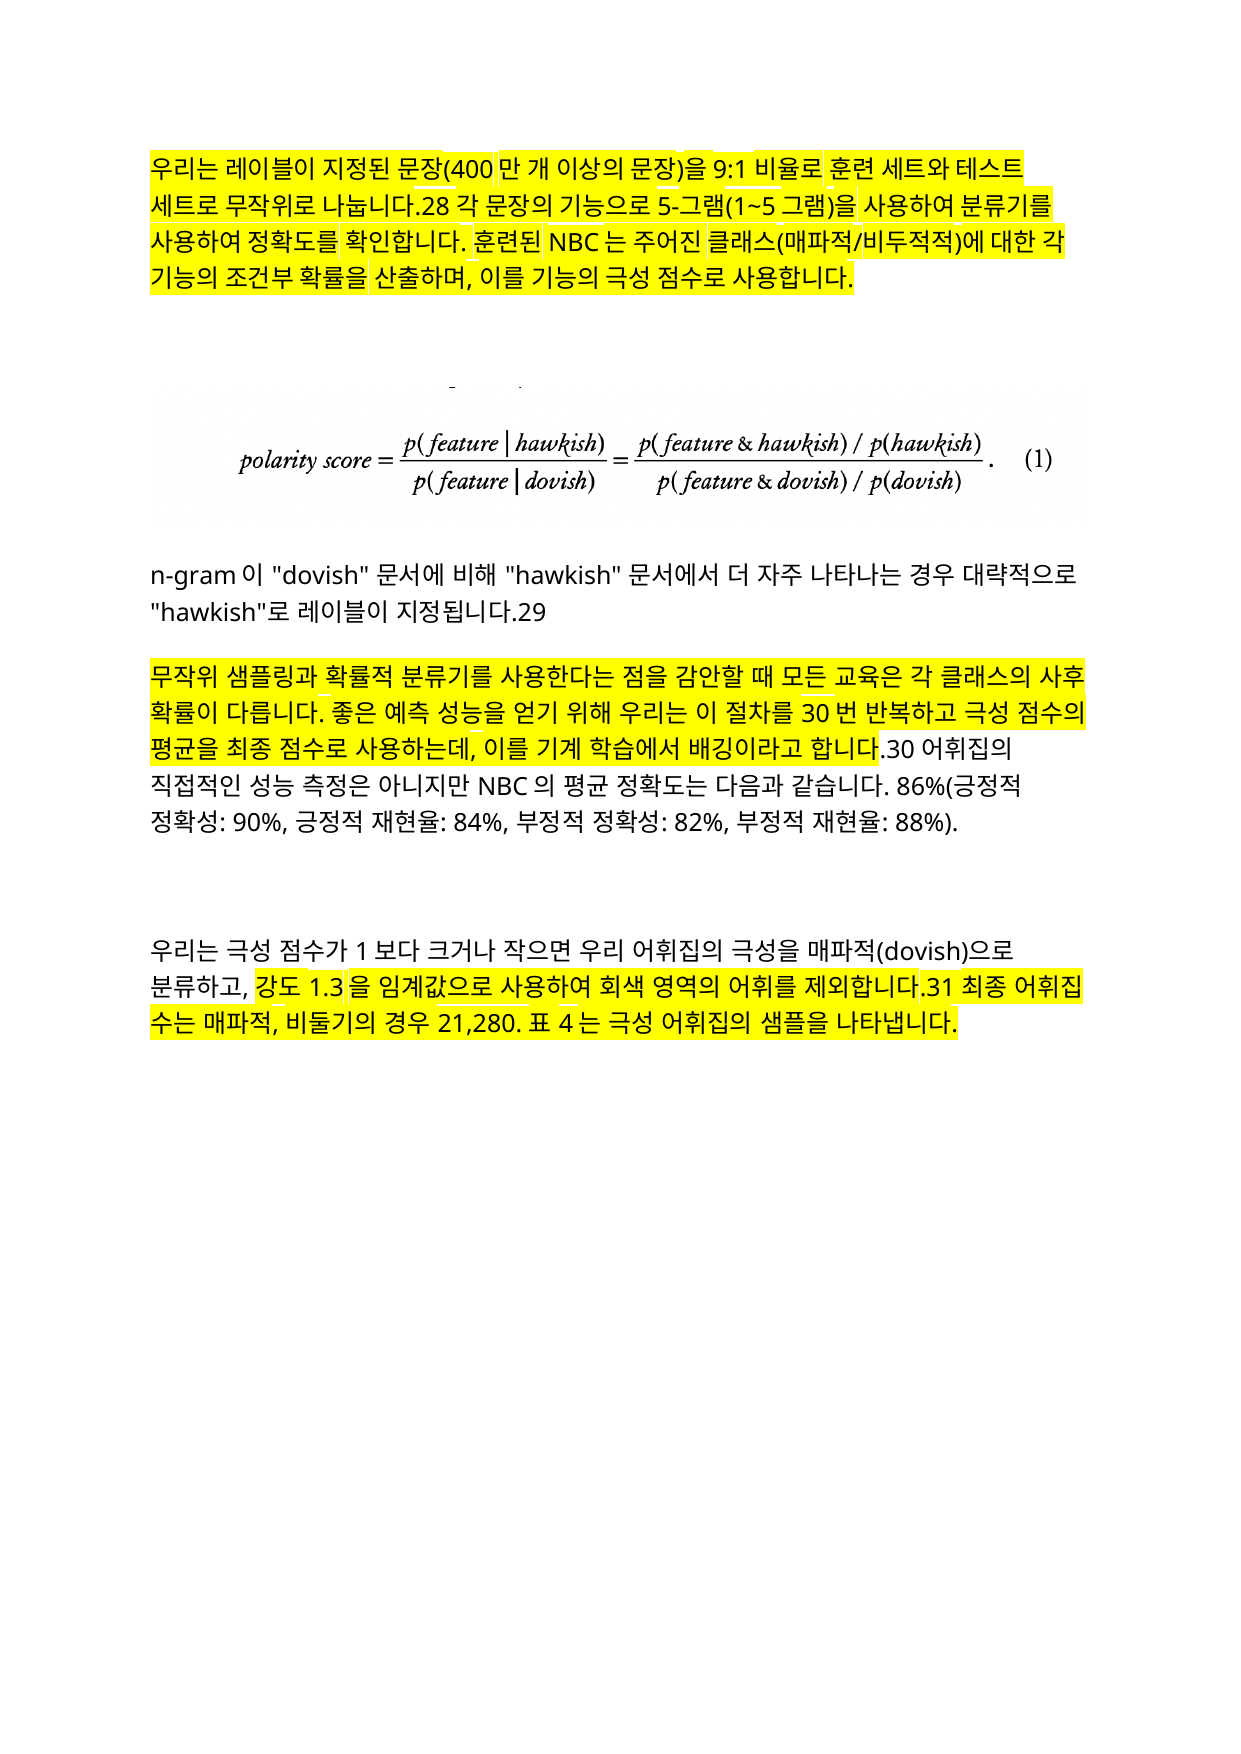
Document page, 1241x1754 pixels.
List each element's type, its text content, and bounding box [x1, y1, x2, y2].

text 우리는 극성 점수가 1보다 크거나 작으면 우리 어휘집의 극성을 매파적(dovish)으로 분류하고, 강도 1.3을 임계값으로 사용하여 회색 영역의 어휘를 제외합니다.31 최종 어휘집 수는 매파적, 비둘기의 경우 21,280. 표 4는 극성 어휘집의 샘플을 나타냅니다. [150, 931, 1090, 1040]
text 무작위 샘플링과 확률적 분류기를 사용한다는 점을 감안할 때 모든 교육은 각 클래스의 사후 확률이 다릅니다. 좋은 예측 성능을 얻기 위해 우리는 이 절차를 30번 반복하고 극성 점수의 평균을 최종 점수로 사용하는데, 이를 기계 학습에서 배깅이라고 합니다.30 어휘집의 직접적인 성능 측정은 아니지만 NBC의 평균 정확도는 다음과 같습니다. 86%(긍정적 정확성: 90%, 긍정적 재현율: 84%, 부정적 정확성: 82%, 부정적 재현율: 88%). [150, 657, 1090, 839]
text n-gram이 "dovish" 문서에 비해 "hawkish" 문서에서 더 자주 나타나는 경우 대략적으로 "hawkish"로 레이블이 지정됩니다.29 [150, 556, 1090, 628]
text 우리는 레이블이 지정된 문장(400만 개 이상의 문장)을 9:1 비율로 훈련 세트와 테스트 세트로 무작위로 나눕니다.28 각 문장의 기능으로 5-그램(1~5그램)을 사용하여 분류기를 사용하여 정확도를 확인합니다. 훈련된 NBC는 주어진 클래스(매파적/비두적적)에 대한 각 기능의 조건부 확률을 산출하며, 이를 기능의 극성 점수로 사용합니다. [150, 150, 1090, 295]
picture [150, 387, 1091, 527]
